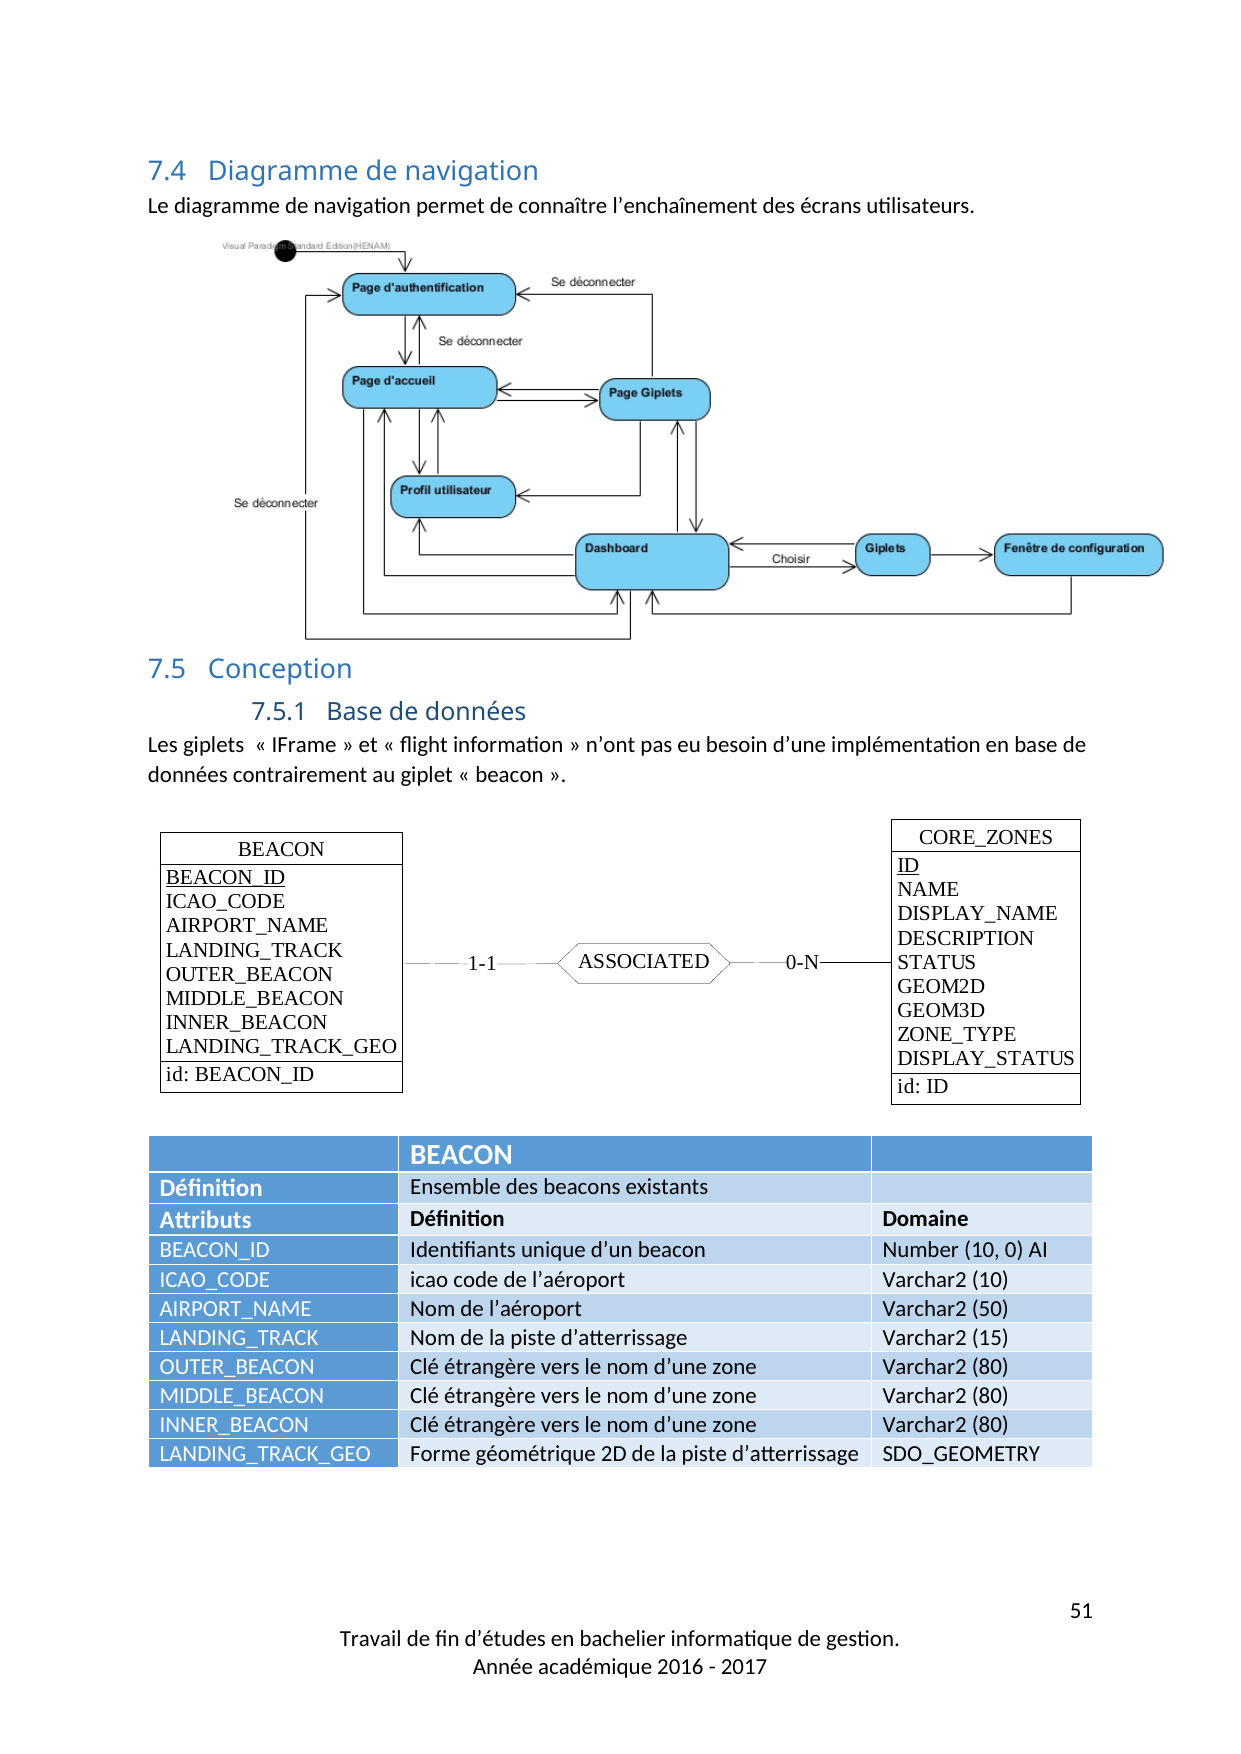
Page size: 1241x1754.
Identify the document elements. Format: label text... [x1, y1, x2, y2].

table_cell icao code de l’aéroport [399, 1265, 871, 1293]
table_cell AIRPORT_NAME [149, 1294, 398, 1322]
table_cell Nom de la piste d’atterrissage [399, 1323, 871, 1351]
table_cell Clé étrangère vers le nom d’une zone [399, 1381, 871, 1409]
table_cell BEACON_ID [149, 1236, 398, 1264]
subtitle Conception [148, 649, 1093, 686]
subtitle Base de données [251, 693, 1093, 728]
table_cell Nom de l’aéroport [399, 1294, 871, 1322]
table_cell Varchar2 (15) [872, 1323, 1092, 1351]
text Le diagramme de navigation permet de connaître l’enchaînement des écrans utilisateurs. [148, 192, 1093, 219]
text Les giplets « IFrame » et « flight information » n’ont pas eu besoin d’une implémentation en base de données contrairement au giplet « beacon ». [148, 730, 1093, 788]
table_cell OUTER_BEACON [149, 1352, 398, 1380]
table_cell Définition [399, 1204, 871, 1234]
table_cell LANDING_TRACK_GEO [149, 1439, 398, 1467]
subtitle Diagramme de navigation [148, 152, 1093, 189]
table_cell Number (10, 0) AI [872, 1236, 1092, 1264]
table_header [149, 1136, 398, 1171]
table_cell Ensemble des beacons existants [399, 1173, 871, 1203]
table_cell Clé étrangère vers le nom d’une zone [399, 1352, 871, 1380]
table_cell ICAO_CODE [149, 1265, 398, 1293]
table_header BEACON [399, 1136, 871, 1171]
table_cell Clé étrangère vers le nom d’une zone [399, 1410, 871, 1438]
table_cell Varchar2 (50) [872, 1294, 1092, 1322]
table_cell Varchar2 (80) [872, 1381, 1092, 1409]
table_cell Forme géométrique 2D de la piste d’atterrissage [399, 1439, 871, 1467]
table_cell SDO_GEOMETRY [872, 1439, 1092, 1467]
table_cell Varchar2 (80) [872, 1410, 1092, 1438]
table_cell Identifiants unique d’un beacon [399, 1236, 871, 1264]
table_cell LANDING_TRACK [149, 1323, 398, 1351]
table_cell INNER_BEACON [149, 1410, 398, 1438]
table_cell Varchar2 (80) [872, 1352, 1092, 1380]
picture [222, 238, 1168, 643]
table_cell Varchar2 (10) [872, 1265, 1092, 1293]
table_cell MIDDLE_BEACON [149, 1381, 398, 1409]
table_header [872, 1136, 1092, 1171]
table_cell [872, 1173, 1092, 1203]
table_cell Attributs [149, 1204, 398, 1234]
table_cell Domaine [872, 1204, 1092, 1234]
table_cell Définition [149, 1173, 398, 1203]
